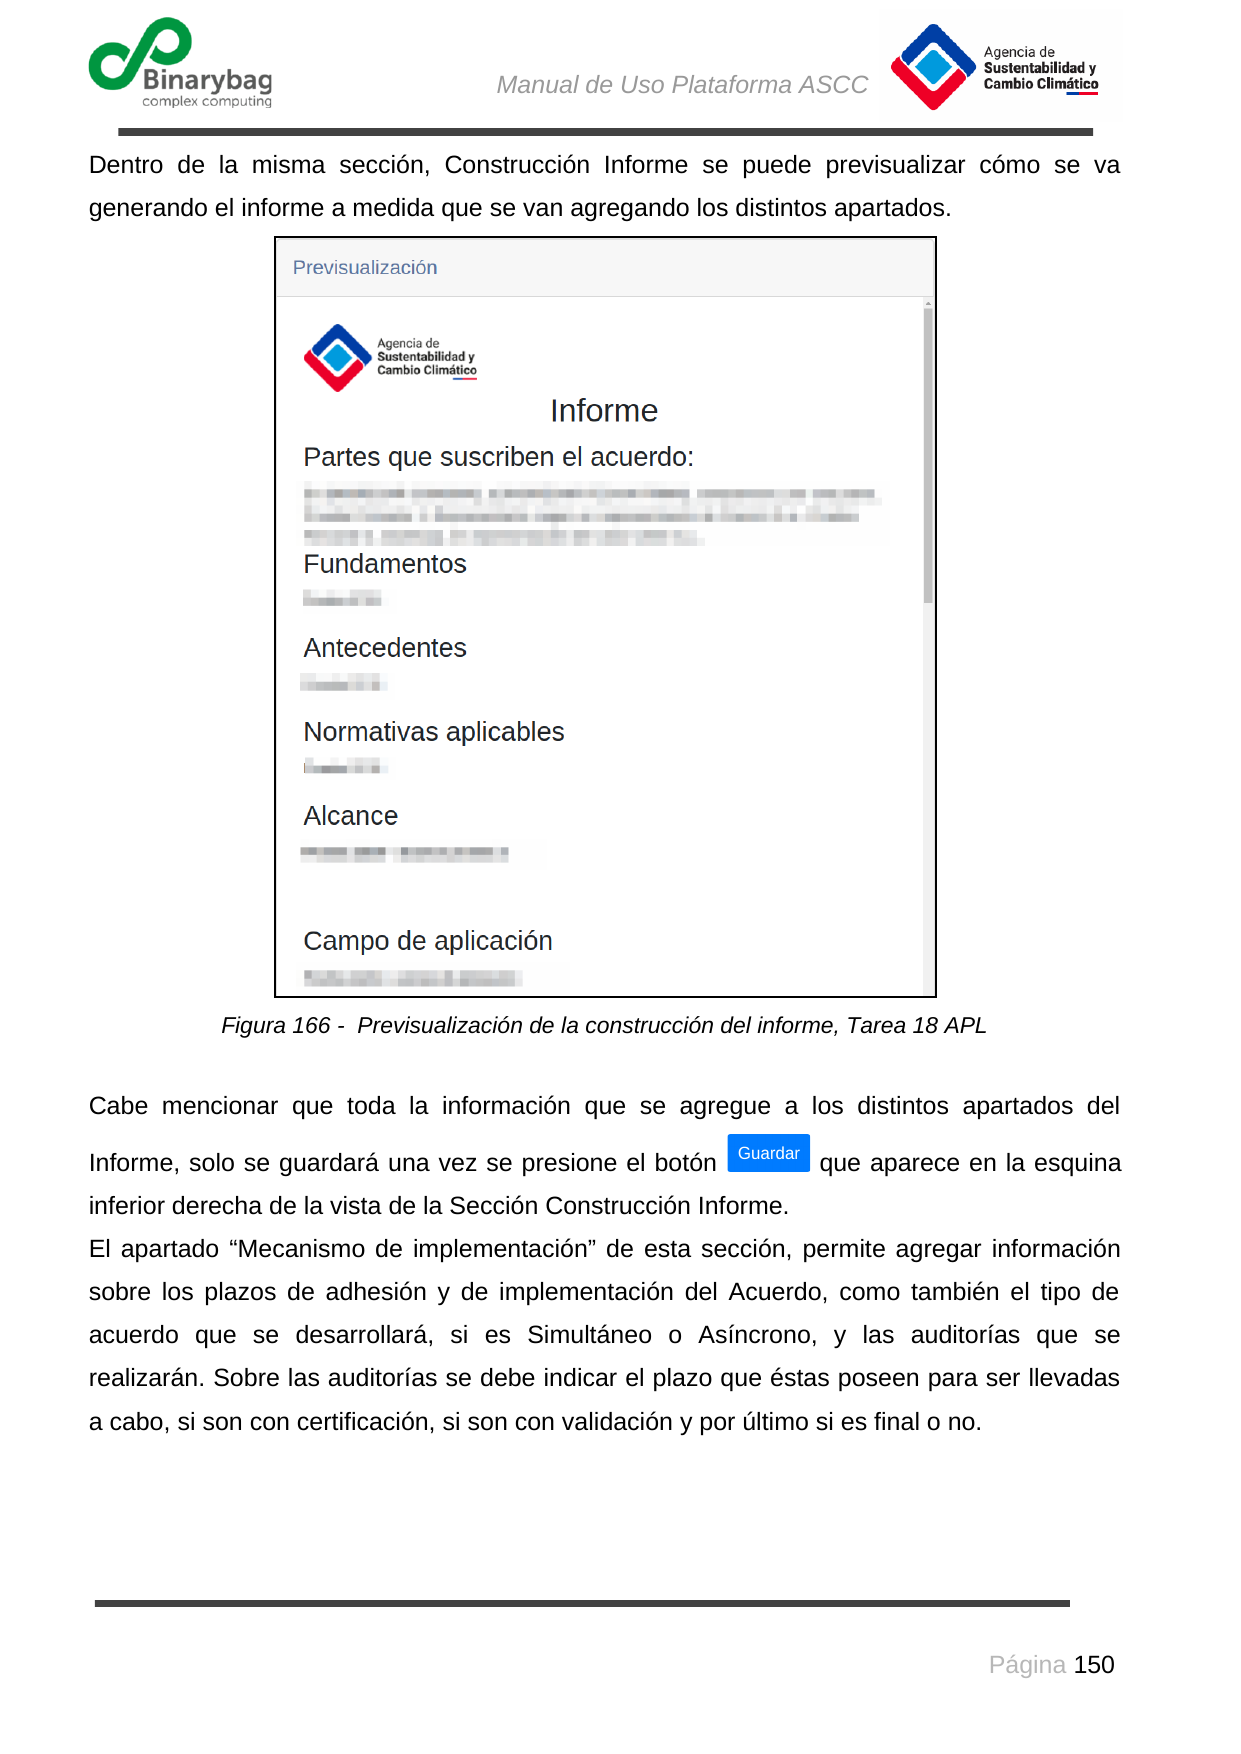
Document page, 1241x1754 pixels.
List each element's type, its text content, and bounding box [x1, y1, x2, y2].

picture [727, 1134, 811, 1172]
text Figura 166 - Previsualización de la construcción del informe, Tarea 18 APL [88, 1012, 1122, 1039]
picture [878, 9, 1123, 122]
picture [118, 128, 1094, 136]
text Dentro de la misma sección, Construcción Informe se puede previsualizar cómo se va generando el informe a medida que se van agregando los distintos apartados. [88, 150, 1122, 222]
picture [276, 238, 935, 996]
picture [88, 17, 272, 108]
picture [94, 1600, 1070, 1607]
text Cabe mencionar que toda la información que se agregue a los distintos apartados del Informe, solo se guardará una vez se presione el botón que aparece en la esquina inferior derecha de la vista de la Sección Construcción Informe. [88, 1091, 1122, 1219]
text El apartado “Mecanismo de implementación” de esta sección, permite agregar información sobre los plazos de adhesión y de implementación del Acuerdo, como también el tipo de acuerdo que se desarrollará, si es Simultáneo o Asíncrono, y las auditorías que se realizarán. Sobre las auditorías se debe indicar el plazo que éstas poseen para ser llevadas a cabo, si son con certificación, si son con validación y por último si es final o no. [88, 1234, 1122, 1435]
